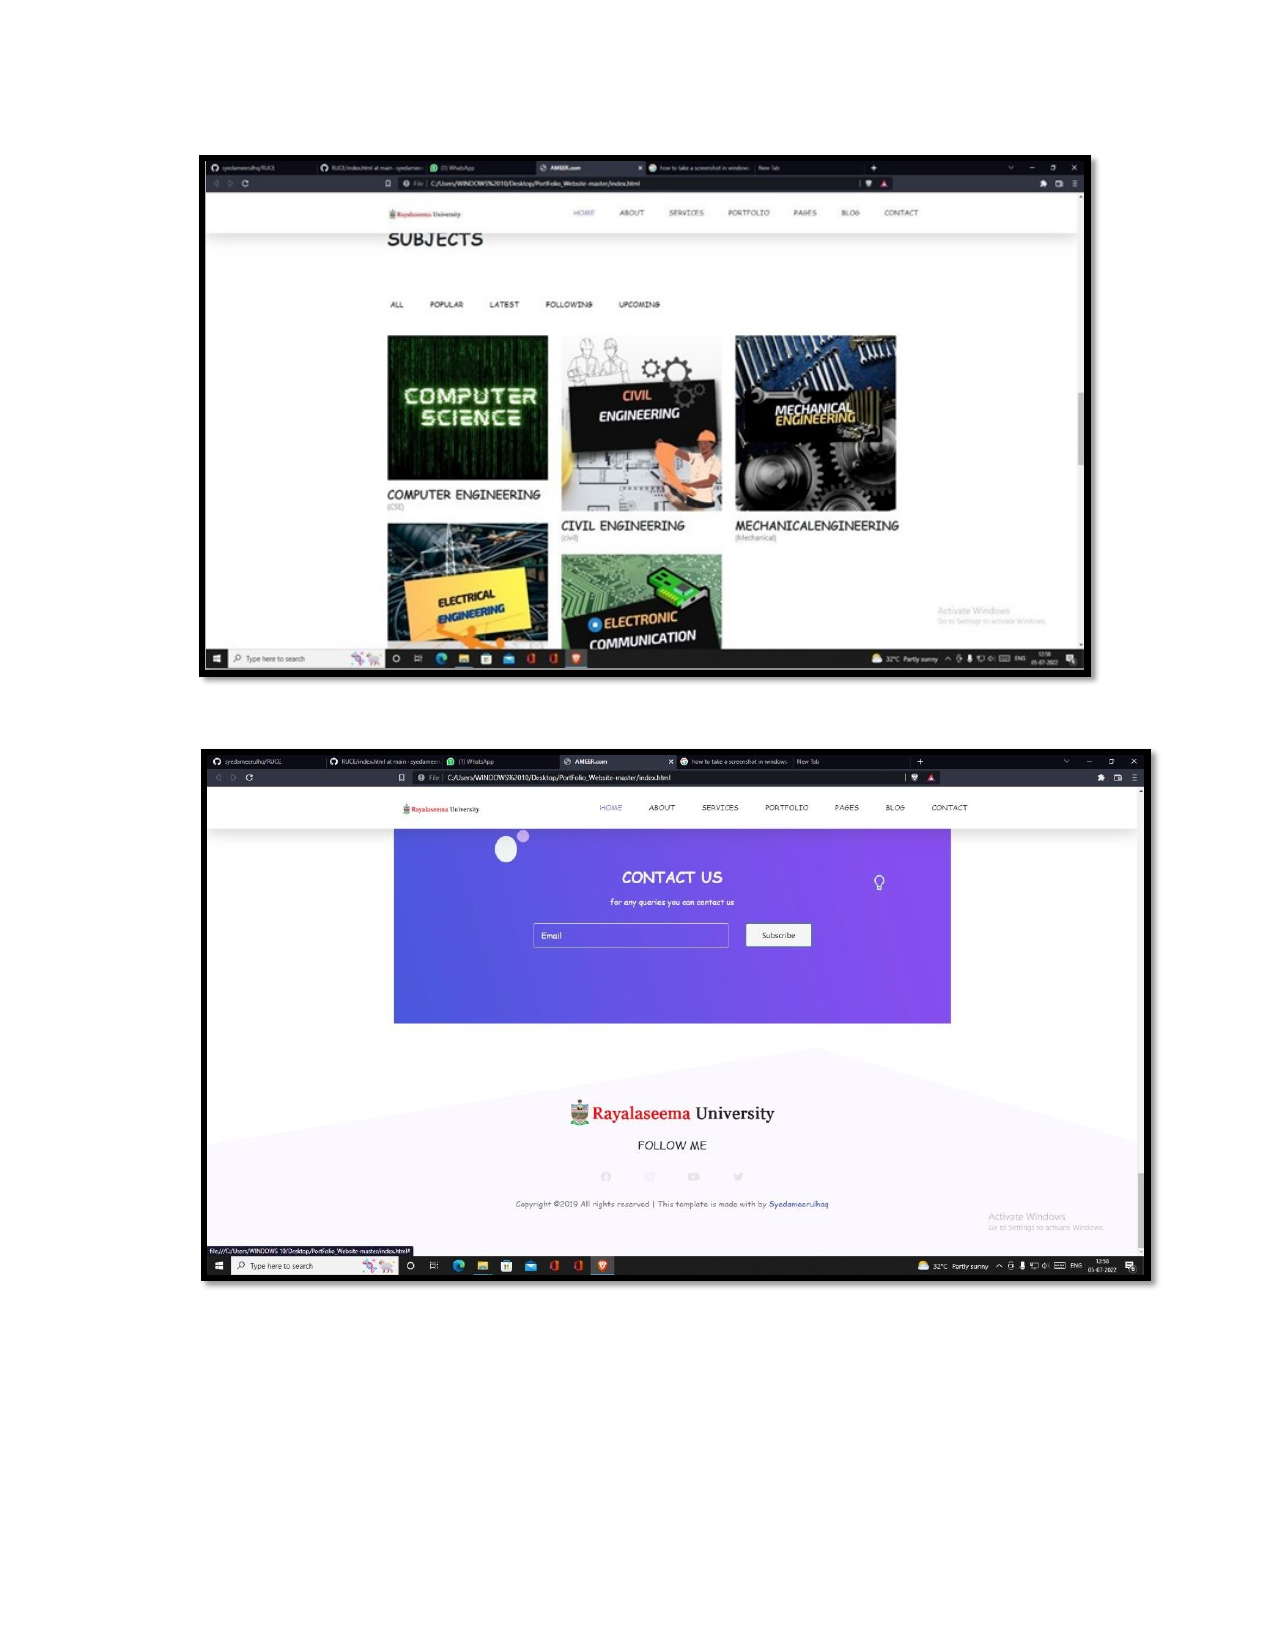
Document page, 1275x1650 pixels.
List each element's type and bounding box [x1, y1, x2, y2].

picture [195, 150, 1104, 689]
picture [196, 743, 1164, 1294]
